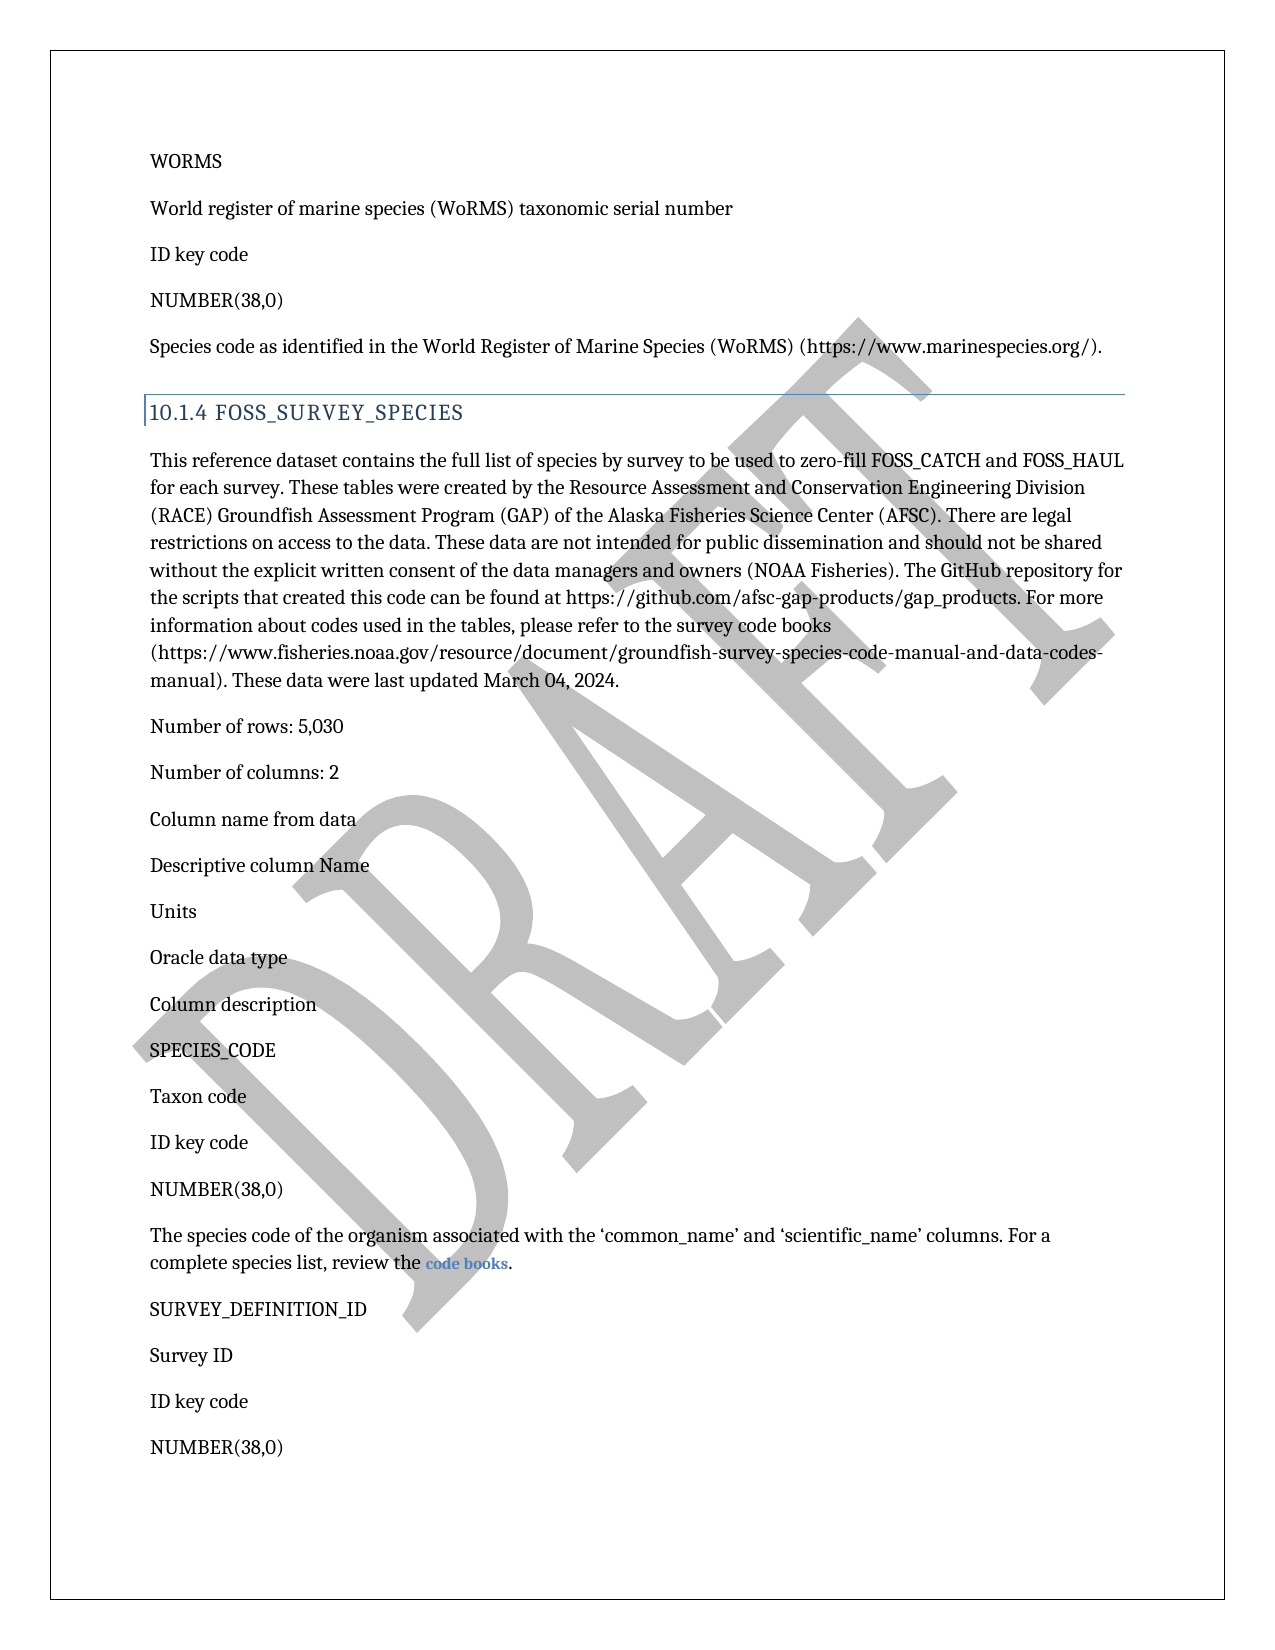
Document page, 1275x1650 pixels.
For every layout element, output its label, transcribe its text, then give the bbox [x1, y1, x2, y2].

text WORMS [150, 150, 1125, 174]
text This reference dataset contains the full list of species by survey to be used to zero-fill FOSS_CATCH and FOSS_HAUL for each survey. These tables were created by the Resource Assessment and Conservation Engineering Division (RACE) Groundfish Assessment Program (GAP) of the Alaska Fisheries Science Center (AFSC). There are legal restrictions on access to the data. These data are not intended for public dissemination and should not be shared without the explicit written consent of the data managers and owners (NOAA Fisheries). The GitHub repository for the scripts that created this code can be found at https://github.com/afsc-gap-products/gap_products. For more information about codes used in the tables, please refer to the survey code books (https://www.fisheries.noaa.gov/resource/document/groundfish-survey-species-code-manual-and-data-codes-manual). These data were last updated March 04, 2024. [150, 448, 1125, 692]
text Number of rows: 5,030 [150, 715, 1125, 739]
text Number of columns: 2 [150, 761, 1125, 785]
text ID key code [150, 1390, 1125, 1414]
text NUMBER(38,0) [150, 1177, 1125, 1201]
text The species code of the organism associated with the ‘common_name’ and ‘scientific_name’ columns. For a complete species list, review the code books. [150, 1223, 1125, 1275]
text World register of marine species (WoRMS) taxonomic serial number [150, 196, 1125, 220]
text Species code as identified in the World Register of Marine Species (WoRMS) (https://www.marinespecies.org/). [150, 335, 1125, 359]
text Column name from data [150, 807, 1125, 831]
text Column description [150, 992, 1125, 1016]
text ID key code [150, 242, 1125, 266]
text ID key code [150, 1131, 1125, 1155]
text Oracle data type [150, 946, 1125, 970]
text Taxon code [150, 1085, 1125, 1109]
text SPECIES_CODE [150, 1038, 1125, 1062]
subtitle 10.1.4 FOSS_SURVEY_SPECIES [146, 395, 1125, 426]
text NUMBER(38,0) [150, 1436, 1125, 1460]
text Survey ID [150, 1343, 1125, 1367]
text NUMBER(38,0) [150, 289, 1125, 313]
text Units [150, 900, 1125, 924]
text Descriptive column Name [150, 853, 1125, 877]
text SURVEY_DEFINITION_ID [150, 1297, 1125, 1321]
